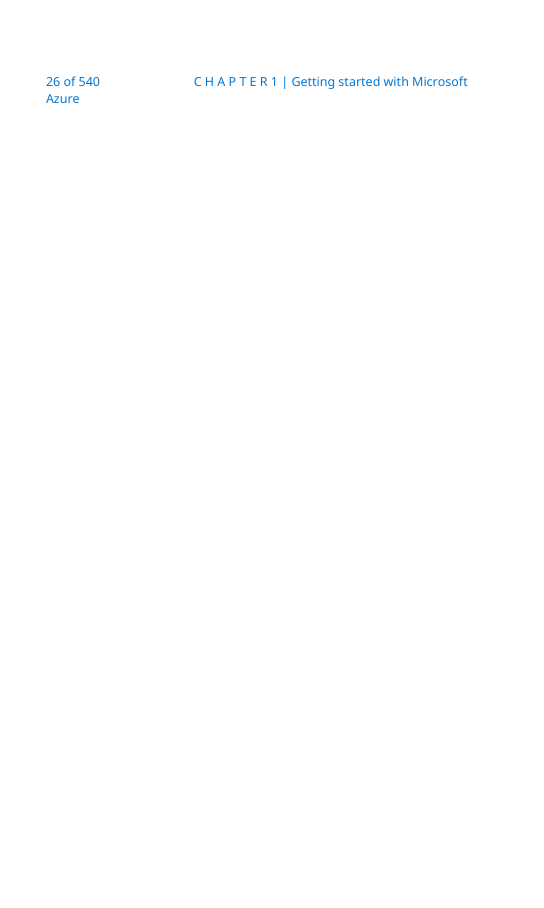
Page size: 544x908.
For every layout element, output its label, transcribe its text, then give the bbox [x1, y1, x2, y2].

text 26 of 540 C H A P T E R 1 | Getting started with Microsoft Azure [46, 73, 495, 107]
